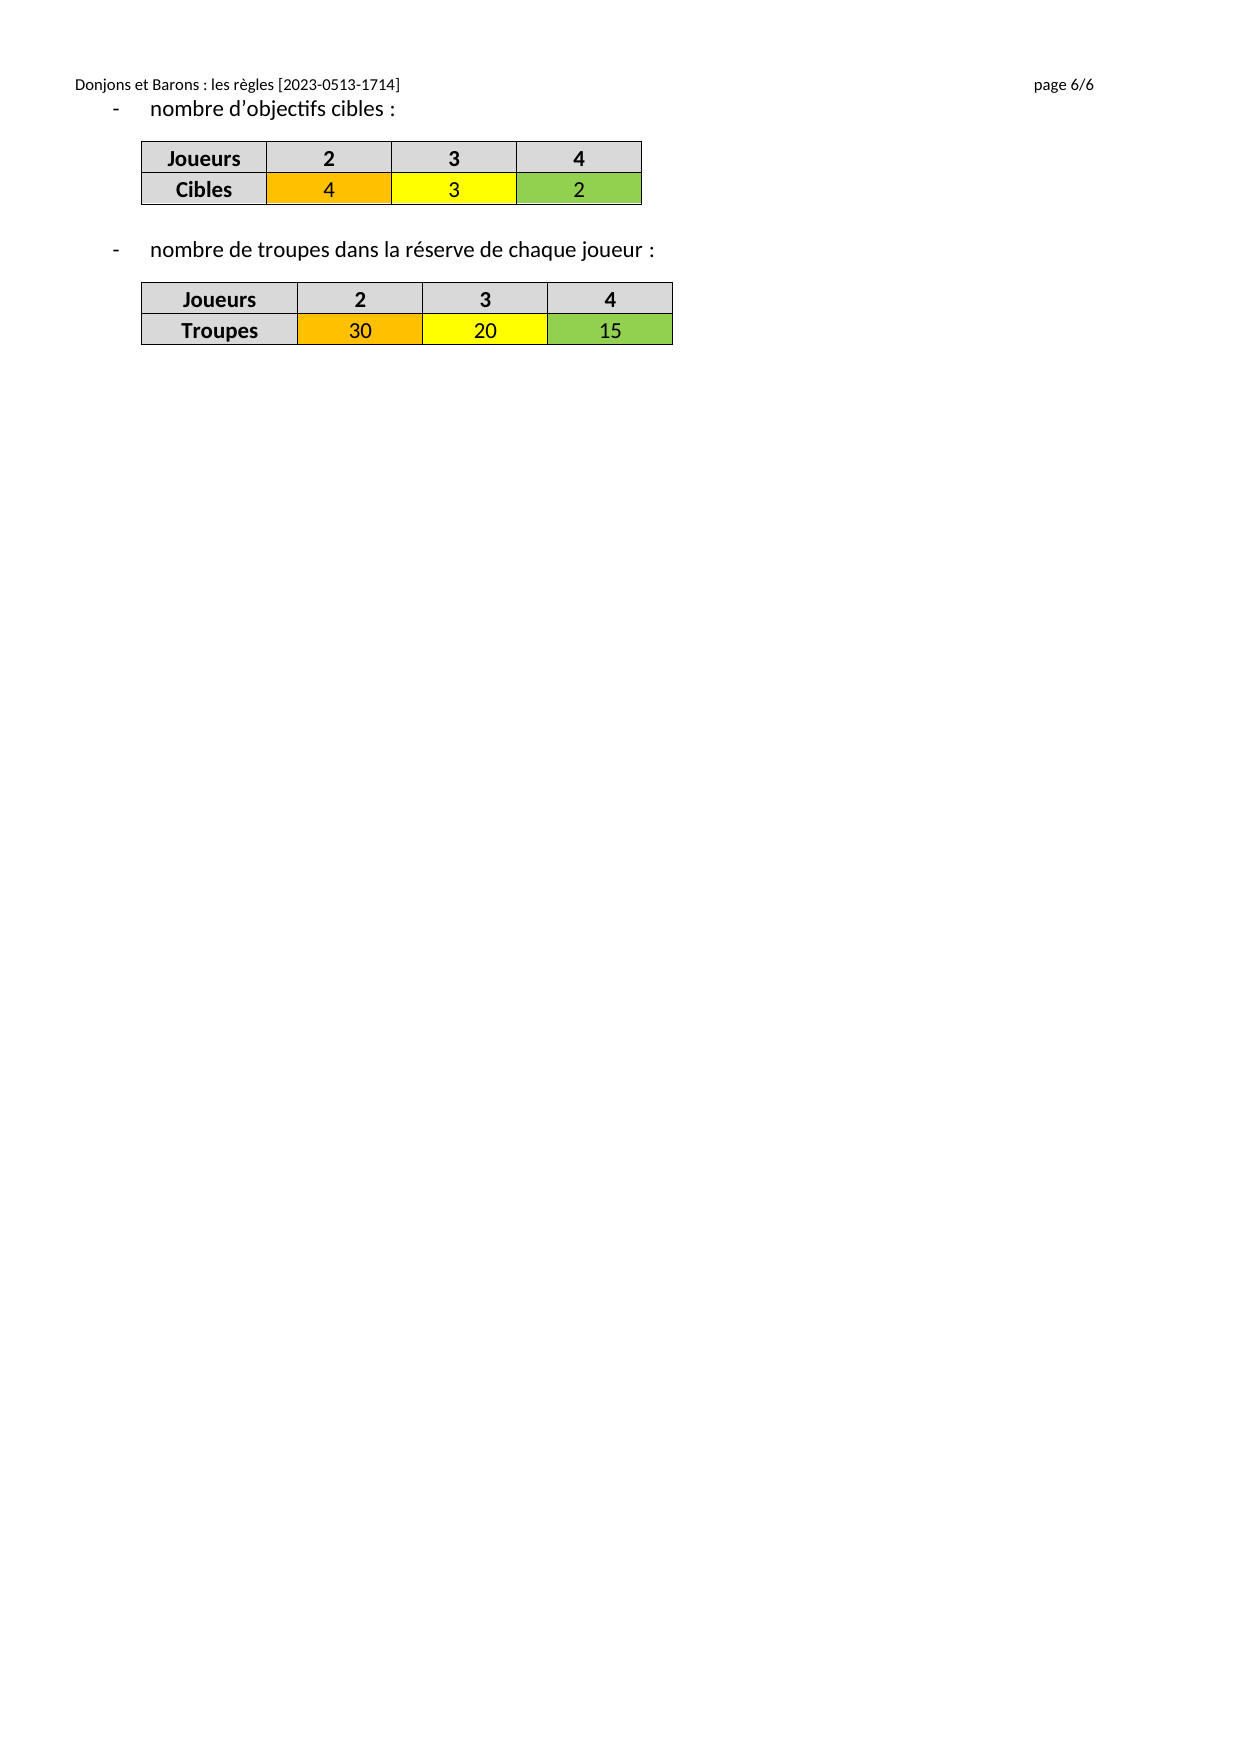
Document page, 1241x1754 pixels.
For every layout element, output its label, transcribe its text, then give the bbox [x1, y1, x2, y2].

table_cell 20 [423, 314, 547, 344]
table_cell 15 [548, 314, 672, 344]
table_cell Cibles [142, 173, 266, 203]
table_header 2 [298, 283, 422, 313]
list nombre d’objectifs cibles : [112, 94, 1165, 122]
table_cell 2 [517, 173, 641, 203]
table_header 3 [392, 142, 516, 172]
table_cell 4 [267, 173, 391, 203]
table_header 2 [267, 142, 391, 172]
table_header 3 [423, 283, 547, 313]
list nombre de troupes dans la réserve de chaque joueur : [112, 235, 1165, 263]
table_header 4 [548, 283, 672, 313]
table_cell 3 [392, 173, 516, 203]
table_header 4 [517, 142, 641, 172]
table_cell 30 [298, 314, 422, 344]
table_cell Troupes [142, 314, 297, 344]
table_header Joueurs [142, 142, 266, 172]
table_header Joueurs [142, 283, 297, 313]
